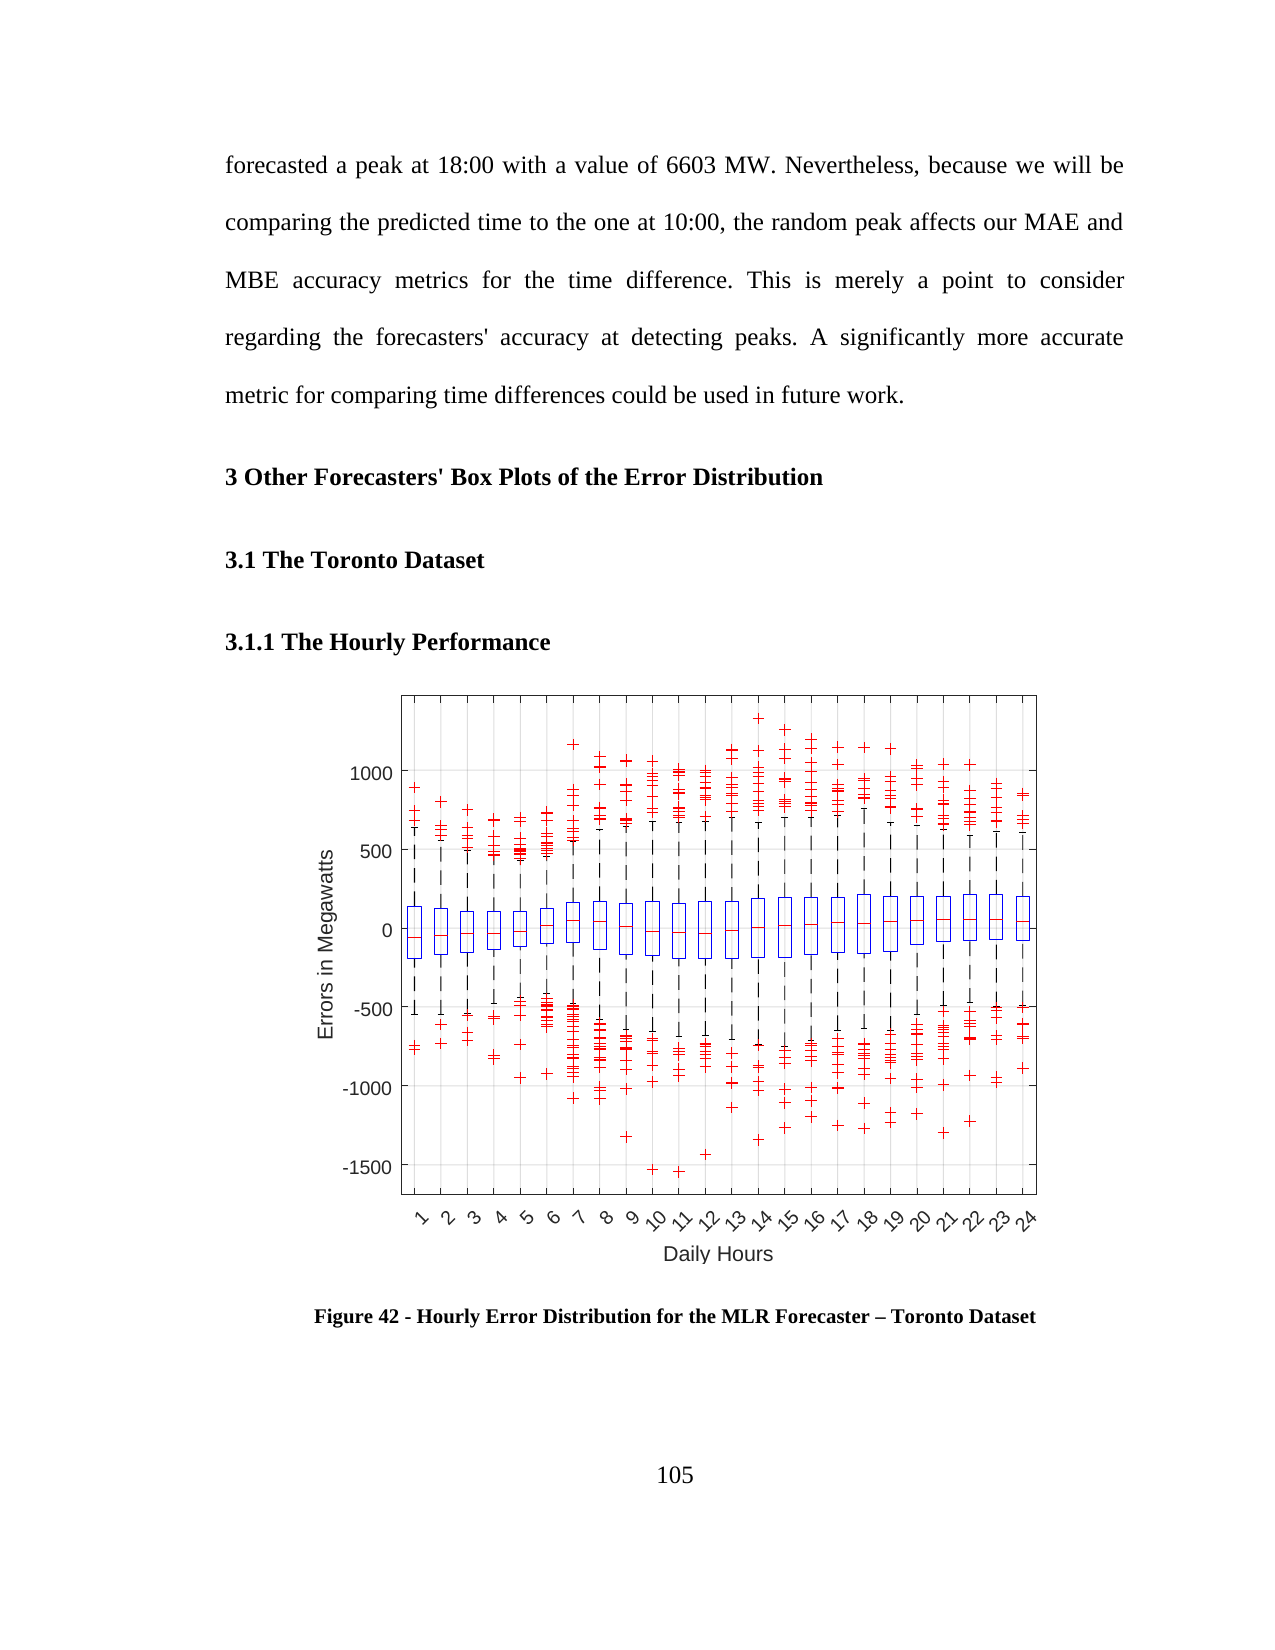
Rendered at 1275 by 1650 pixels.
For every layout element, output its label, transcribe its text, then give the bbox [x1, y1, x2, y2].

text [225, 150, 1125, 409]
subtitle 3.1.1 The Hourly Performance [225, 627, 1125, 656]
subtitle 3.1 The Toronto Dataset [225, 545, 1125, 574]
subtitle 3 Other Forecasters' Box Plots of the Error Distribution [225, 462, 1125, 491]
